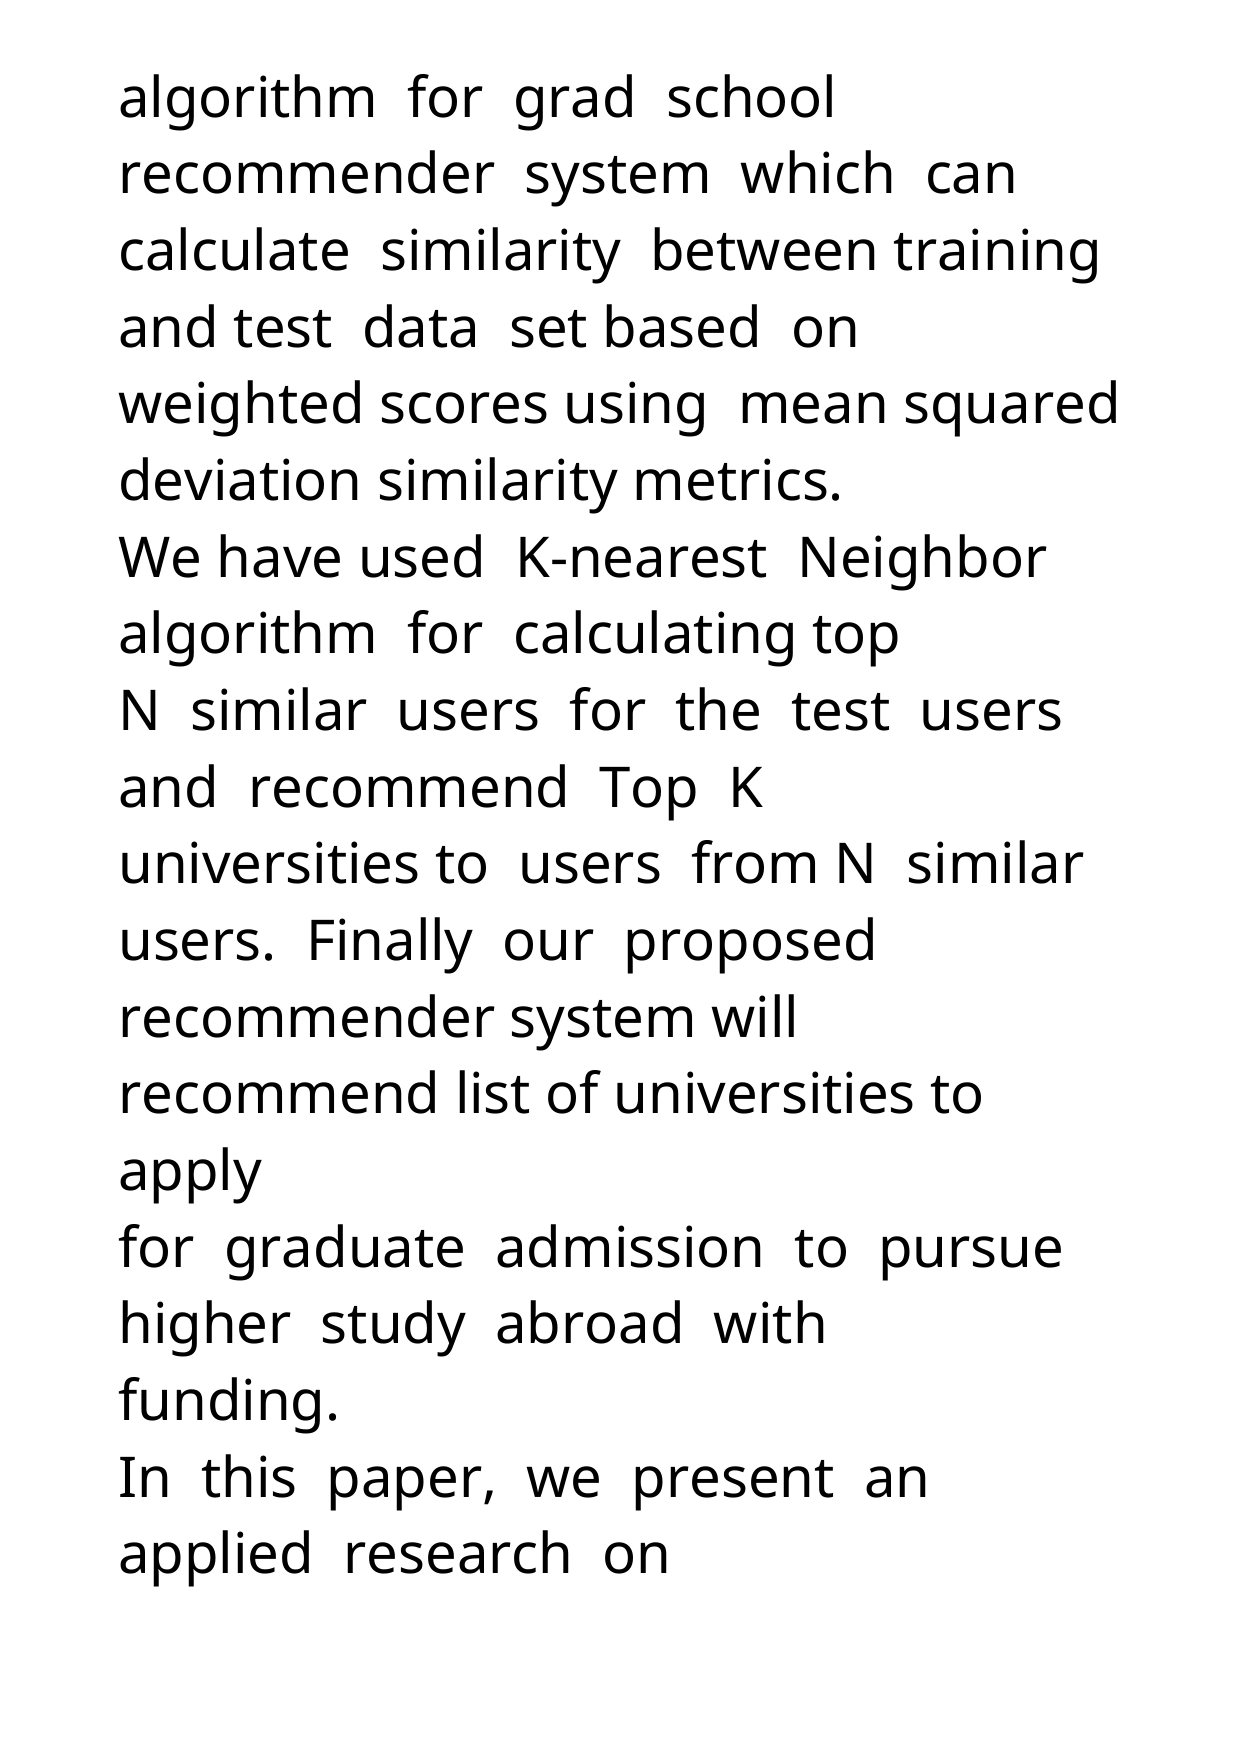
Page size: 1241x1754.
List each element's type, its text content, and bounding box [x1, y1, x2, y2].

text funding. [118, 1361, 1122, 1437]
text for graduate admission to pursue higher study abroad with [118, 1207, 1122, 1361]
text N similar users for the test users and recommend Top K [118, 671, 1122, 824]
text calculate similarity between training and test data set based on [118, 211, 1122, 364]
text universities to users from N similar users. Finally our proposed [118, 824, 1122, 977]
text recommender system will recommend list of universities to apply [118, 977, 1122, 1207]
text weighted scores using mean squared deviation similarity metrics. [118, 364, 1122, 517]
text algorithm for grad school recommender system which can [118, 57, 1122, 211]
text In this paper, we present an applied research on [118, 1437, 1122, 1591]
text We have used K-nearest Neighbor algorithm for calculating top [118, 517, 1122, 671]
